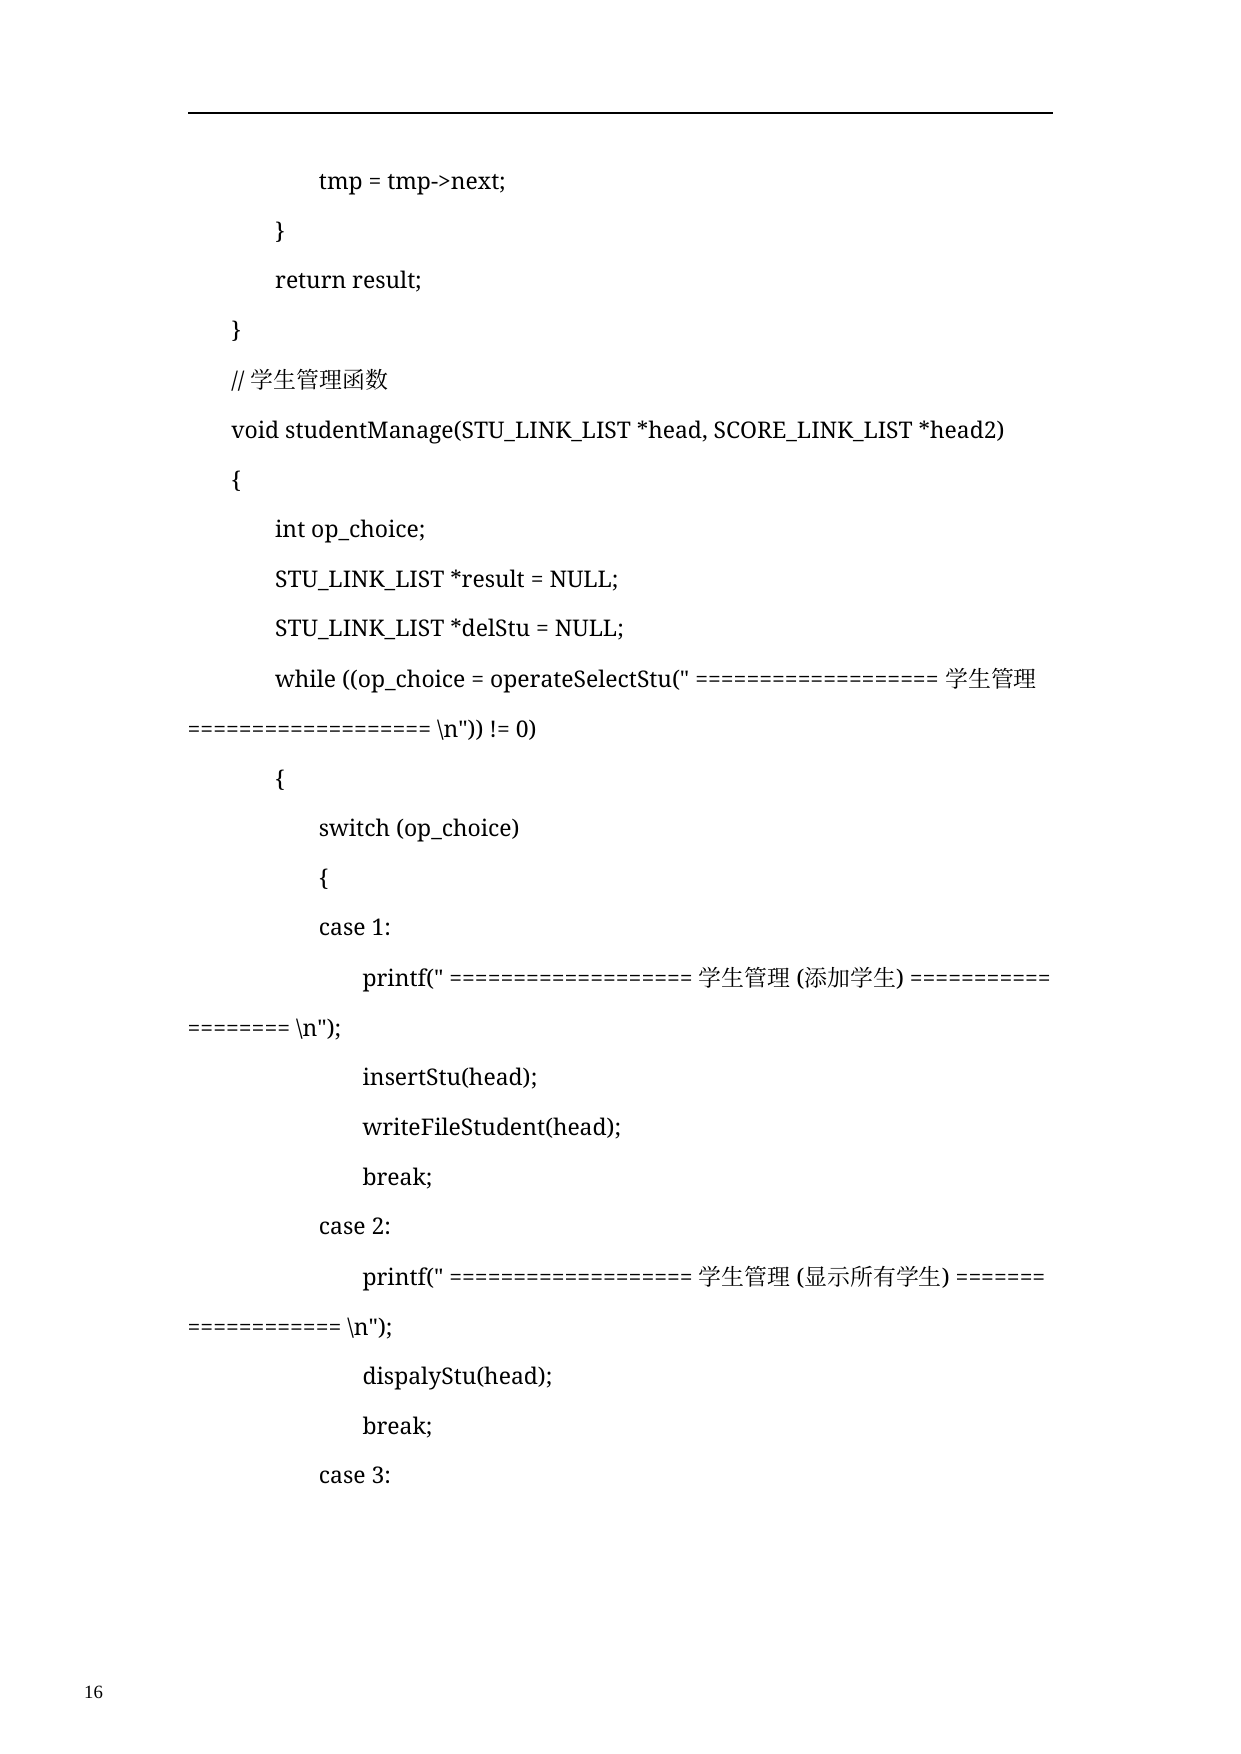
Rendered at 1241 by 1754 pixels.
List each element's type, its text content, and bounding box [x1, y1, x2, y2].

text { [187, 860, 1053, 894]
text void studentManage(STU_LINK_LIST *head, SCORE_LINK_LIST *head2) [187, 413, 1053, 447]
text STU_LINK_LIST *delStu = NULL; [187, 611, 1053, 645]
text while ((op_choice = operateSelectStu(" =================== 学生管理 =================== \n")) != 0) [187, 661, 1053, 746]
text insertStu(head); [187, 1060, 1053, 1094]
text } [187, 213, 1053, 247]
text writeFileStudent(head); [187, 1109, 1053, 1143]
text STU_LINK_LIST *result = NULL; [187, 561, 1053, 595]
text int op_choice; [187, 512, 1053, 546]
text } [187, 313, 1053, 347]
text case 1: [187, 910, 1053, 944]
text tmp = tmp->next; [187, 164, 1053, 198]
text break; [187, 1159, 1053, 1193]
text { [187, 462, 1053, 496]
text printf(" =================== 学生管理 (添加学生) =================== \n"); [187, 959, 1053, 1044]
text dispalyStu(head); [187, 1359, 1053, 1393]
text return result; [187, 263, 1053, 297]
text { [187, 761, 1053, 795]
text // 学生管理函数 [187, 362, 1053, 396]
text break; [187, 1408, 1053, 1442]
text printf(" =================== 学生管理 (显示所有学生) =================== \n"); [187, 1258, 1053, 1343]
text case 2: [187, 1209, 1053, 1243]
text case 3: [187, 1458, 1053, 1492]
text switch (op_choice) [187, 811, 1053, 845]
